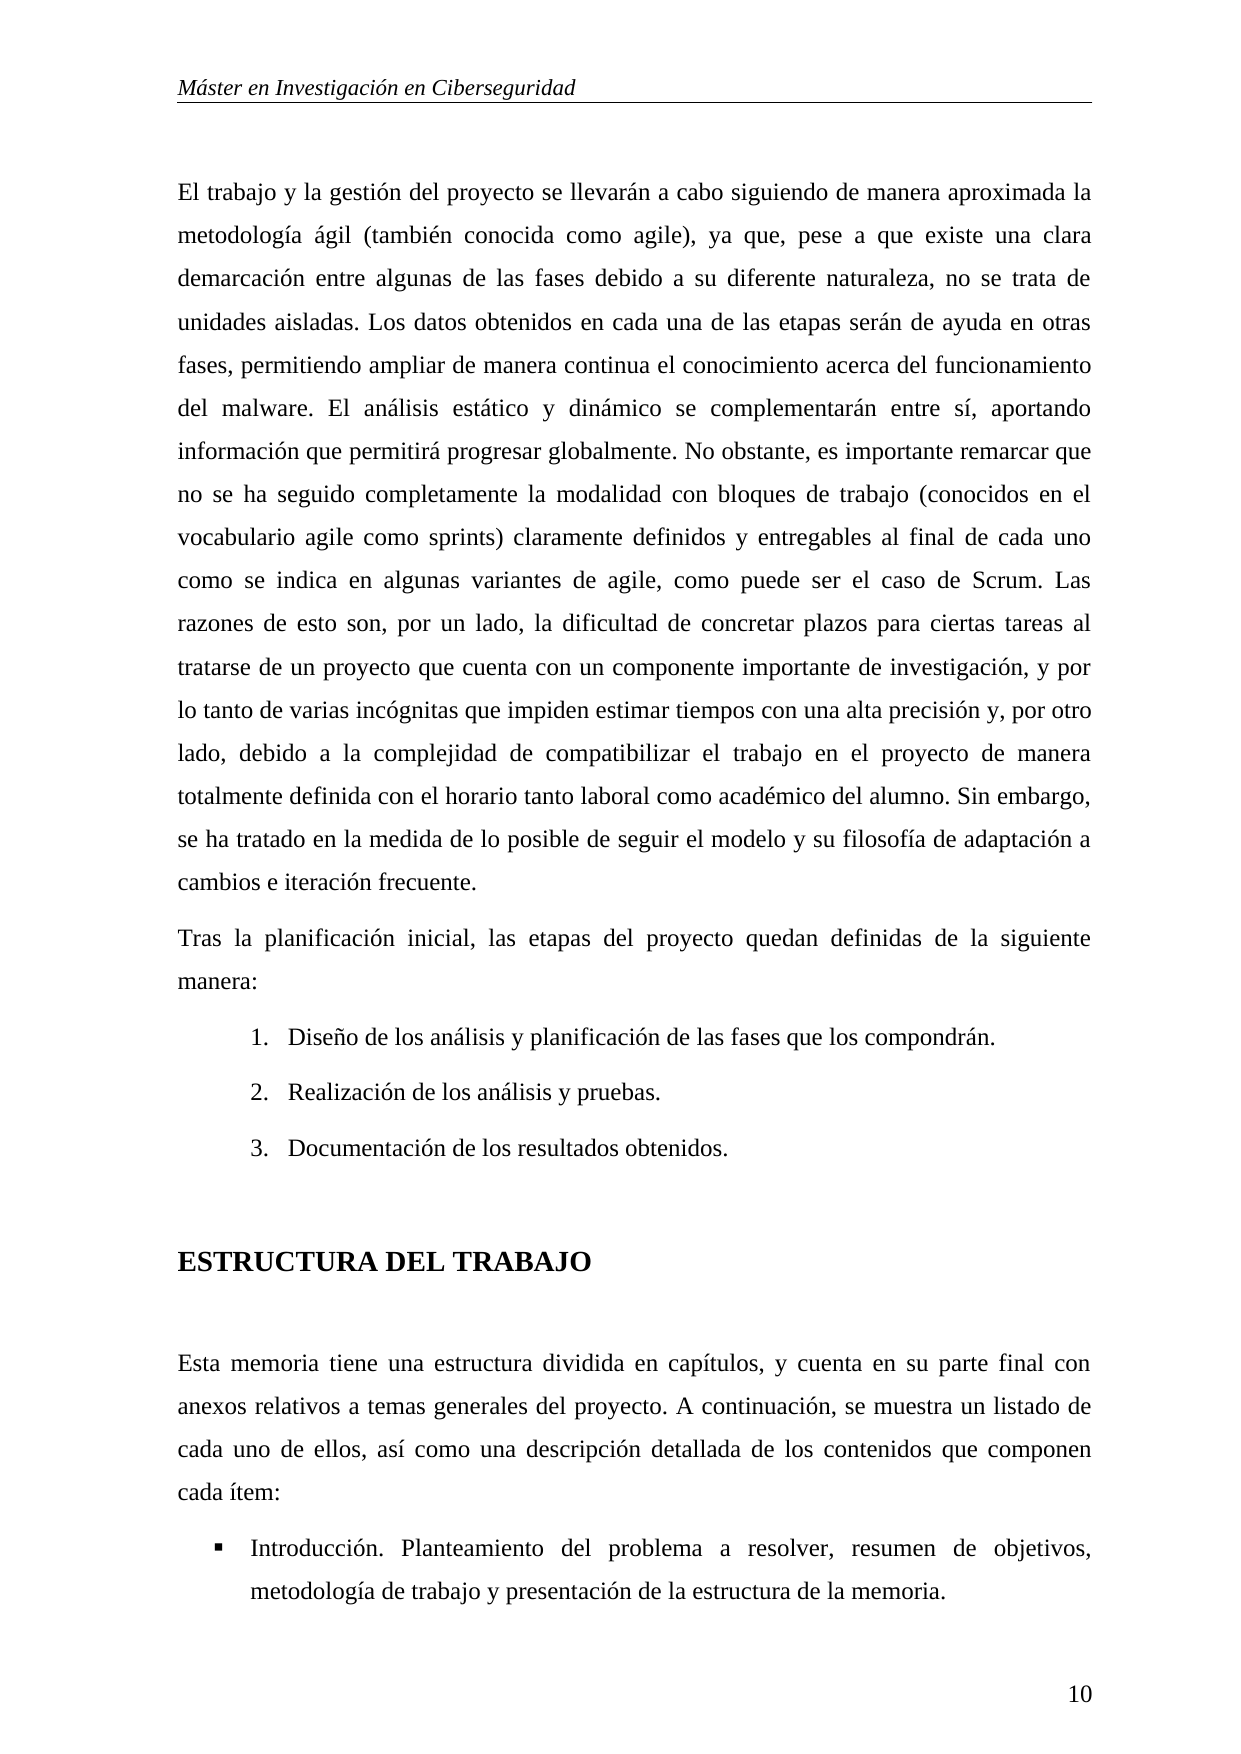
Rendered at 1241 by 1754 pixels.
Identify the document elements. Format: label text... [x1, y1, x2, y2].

text Esta memoria tiene una estructura dividida en capítulos, y cuenta en su parte final con anexos relativos a temas generales del proyecto. A continuación, se muestra un listado de cada uno de ellos, así como una descripción detallada de los contenidos que componen cada ítem: [177, 1348, 1092, 1506]
text Tras la planificación inicial, las etapas del proyecto quedan definidas de la siguiente manera: [177, 923, 1092, 995]
text El trabajo y la gestión del proyecto se llevarán a cabo siguiendo de manera aproximada la metodología ágil (también conocida como agile), ya que, pese a que existe una clara demarcación entre algunas de las fases debido a su diferente naturaleza, no se trata de unidades aisladas. Los datos obtenidos en cada una de las etapas serán de ayuda en otras fases, permitiendo ampliar de manera continua el conocimiento acerca del funcionamiento del malware. El análisis estático y dinámico se complementarán entre sí, aportando información que permitirá progresar globalmente. No obstante, es importante remarcar que no se ha seguido completamente la modalidad con bloques de trabajo (conocidos en el vocabulario agile como sprints) claramente definidos y entregables al final de cada uno como se indica en algunas variantes de agile, como puede ser el caso de Scrum. Las razones de esto son, por un lado, la dificultad de concretar plazos para ciertas tareas al tratarse de un proyecto que cuenta con un componente importante de investigación, y por lo tanto de varias incógnitas que impiden estimar tiempos con una alta precisión y, por otro lado, debido a la complejidad de compatibilizar el trabajo en el proyecto de manera totalmente definida con el horario tanto laboral como académico del alumno. Sin embargo, se ha tratado en la medida de lo posible de seguir el modelo y su filosofía de adaptación a cambios e iteración frecuente. [177, 177, 1092, 896]
list Realización de los análisis y pruebas. [250, 1077, 1092, 1106]
list Diseño de los análisis y planificación de las fases que los compondrán. [250, 1022, 1092, 1050]
list Introducción. Planteamiento del problema a resolver, resumen de objetivos, metodología de trabajo y presentación de la estructura de la memoria. [213, 1533, 1092, 1605]
text ESTRUCTURA DEL TRABAJO [177, 1244, 1092, 1278]
list Documentación de los resultados obtenidos. [250, 1133, 1092, 1162]
